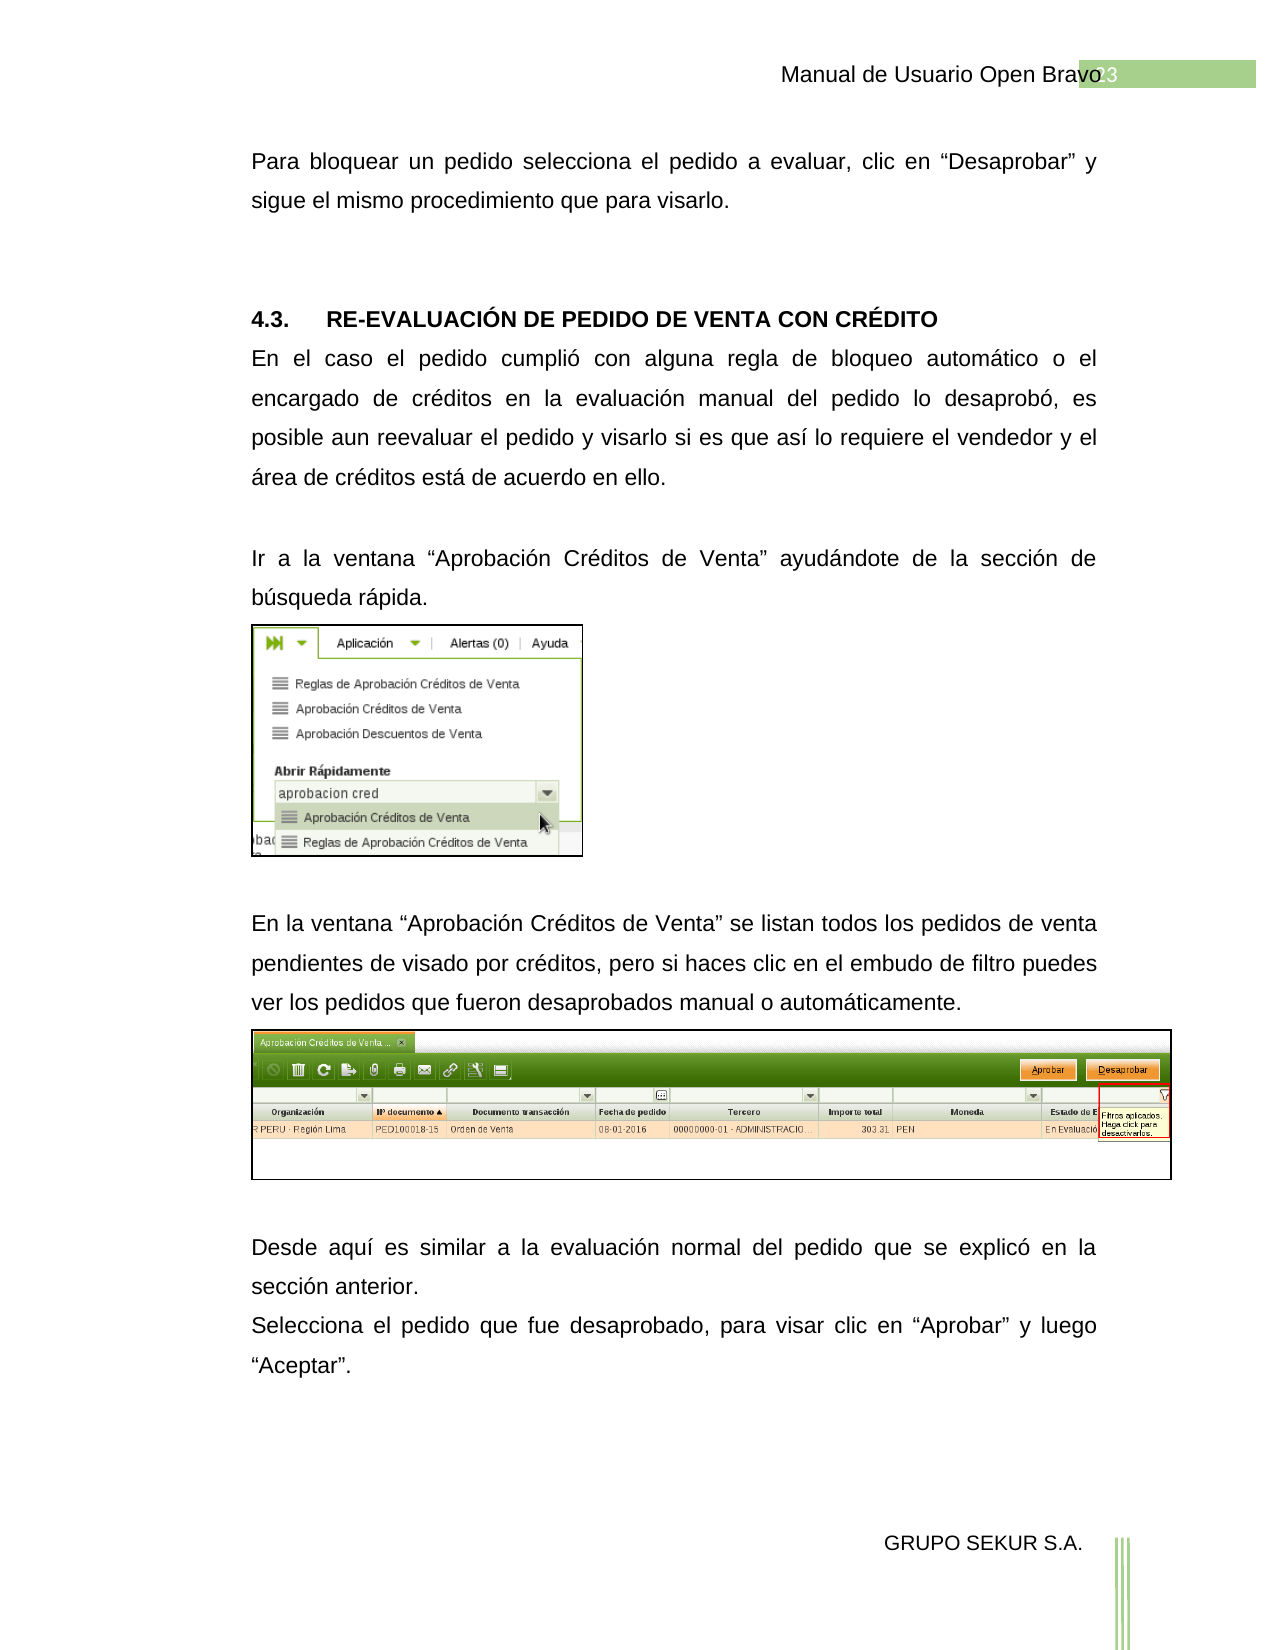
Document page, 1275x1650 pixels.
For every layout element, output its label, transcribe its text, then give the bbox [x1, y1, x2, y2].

text En la ventana “Aprobación Créditos de Venta” se listan todos los pedidos de venta pendientes de visado por créditos, pero si haces clic en el embudo de filtro puedes ver los pedidos que fueron desaprobados manual o automáticamente. [251, 910, 1098, 1016]
picture [253, 626, 582, 855]
text Para bloquear un pedido selecciona el pedido a evaluar, clic en “Desaprobar” y sigue el mismo procedimiento que para visarlo. [251, 148, 1098, 213]
text Ir a la ventana “Aprobación Créditos de Venta” ayudándote de la sección de búsqueda rápida. [251, 545, 1098, 611]
text Desde aquí es similar a la evaluación normal del pedido que se explicó en la sección anterior. [251, 1233, 1098, 1299]
picture [253, 1031, 1170, 1179]
list RE-EVALUACIÓN DE PEDIDO DE VENTA CON CRÉDITO [251, 306, 1098, 332]
text Selecciona el pedido que fue desaprobado, para visar clic en “Aprobar” y luego “Aceptar”. [251, 1312, 1098, 1378]
text En el caso el pedido cumplió con alguna regla de bloqueo automático o el encargado de créditos en la evaluación manual del pedido lo desaprobó, es posible aun reevaluar el pedido y visarlo si es que así lo requiere el vendedor y el área de créditos está de acuerdo en ello. [251, 345, 1098, 490]
